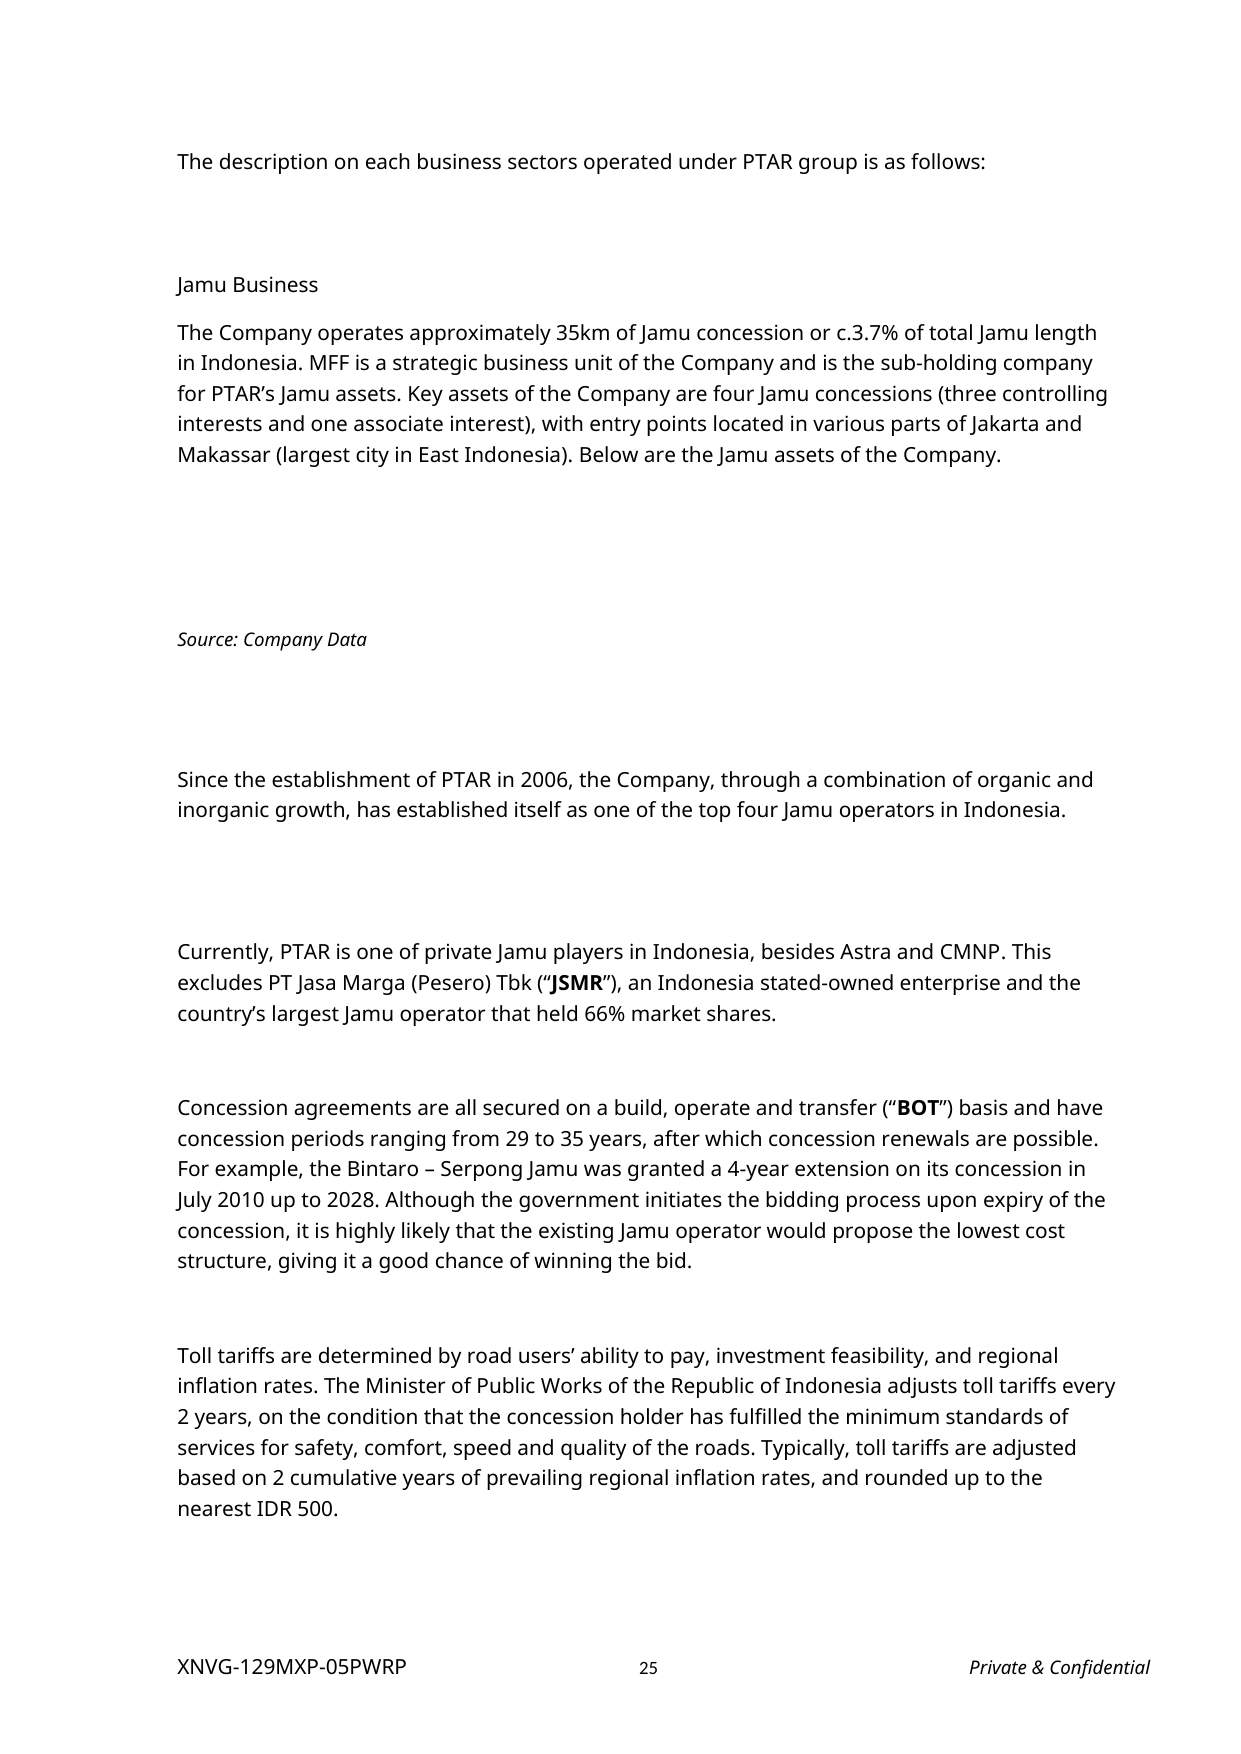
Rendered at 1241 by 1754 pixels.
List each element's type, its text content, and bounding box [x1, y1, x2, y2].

text Source: Company Data [177, 626, 1122, 652]
text Since the establishment of PTAR in 2006, the Company, through a combination of organic and inorganic growth, has established itself as one of the top four Jamu operators in Indonesia. [177, 765, 1122, 824]
text The description on each business sectors operated under PTAR group is as follows: [177, 147, 1122, 175]
text The Company operates approximately 35km of Jamu concession or c.3.7% of total Jamu length in Indonesia. MFF is a strategic business unit of the Company and is the sub-holding company for PTAR’s Jamu assets. Key assets of the Company are four Jamu concessions (three controlling interests and one associate interest), with entry points located in various parts of Jakarta and Makassar (largest city in East Indonesia). Below are the Jamu assets of the Company. [177, 318, 1122, 469]
text Concession agreements are all secured on a build, operate and transfer (“BOT”) basis and have concession periods ranging from 29 to 35 years, after which concession renewals are possible. For example, the Bintaro – Serpong Jamu was granted a 4-year extension on its concession in July 2010 up to 2028. Although the government initiates the bidding process upon expiry of the concession, it is highly likely that the existing Jamu operator would propose the lowest cost structure, giving it a good chance of winning the bid. [177, 1093, 1122, 1275]
text Toll tariffs are determined by road users’ ability to pay, investment feasibility, and regional inflation rates. The Minister of Public Works of the Republic of Indonesia adjusts toll tariffs every 2 years, on the condition that the concession holder has fulfilled the minimum standards of services for safety, comfort, speed and quality of the roads. Typically, toll tariffs are adjusted based on 2 cumulative years of prevailing regional inflation rates, and rounded up to the nearest IDR 500. [177, 1341, 1122, 1523]
text Currently, PTAR is one of private Jamu players in Indonesia, besides Astra and CMNP. This excludes PT Jasa Marga (Pesero) Tbk (“JSMR”), an Indonesia stated-owned enterprise and the country’s largest Jamu operator that held 66% market shares. [177, 937, 1122, 1027]
text Jamu Business [177, 270, 1122, 299]
